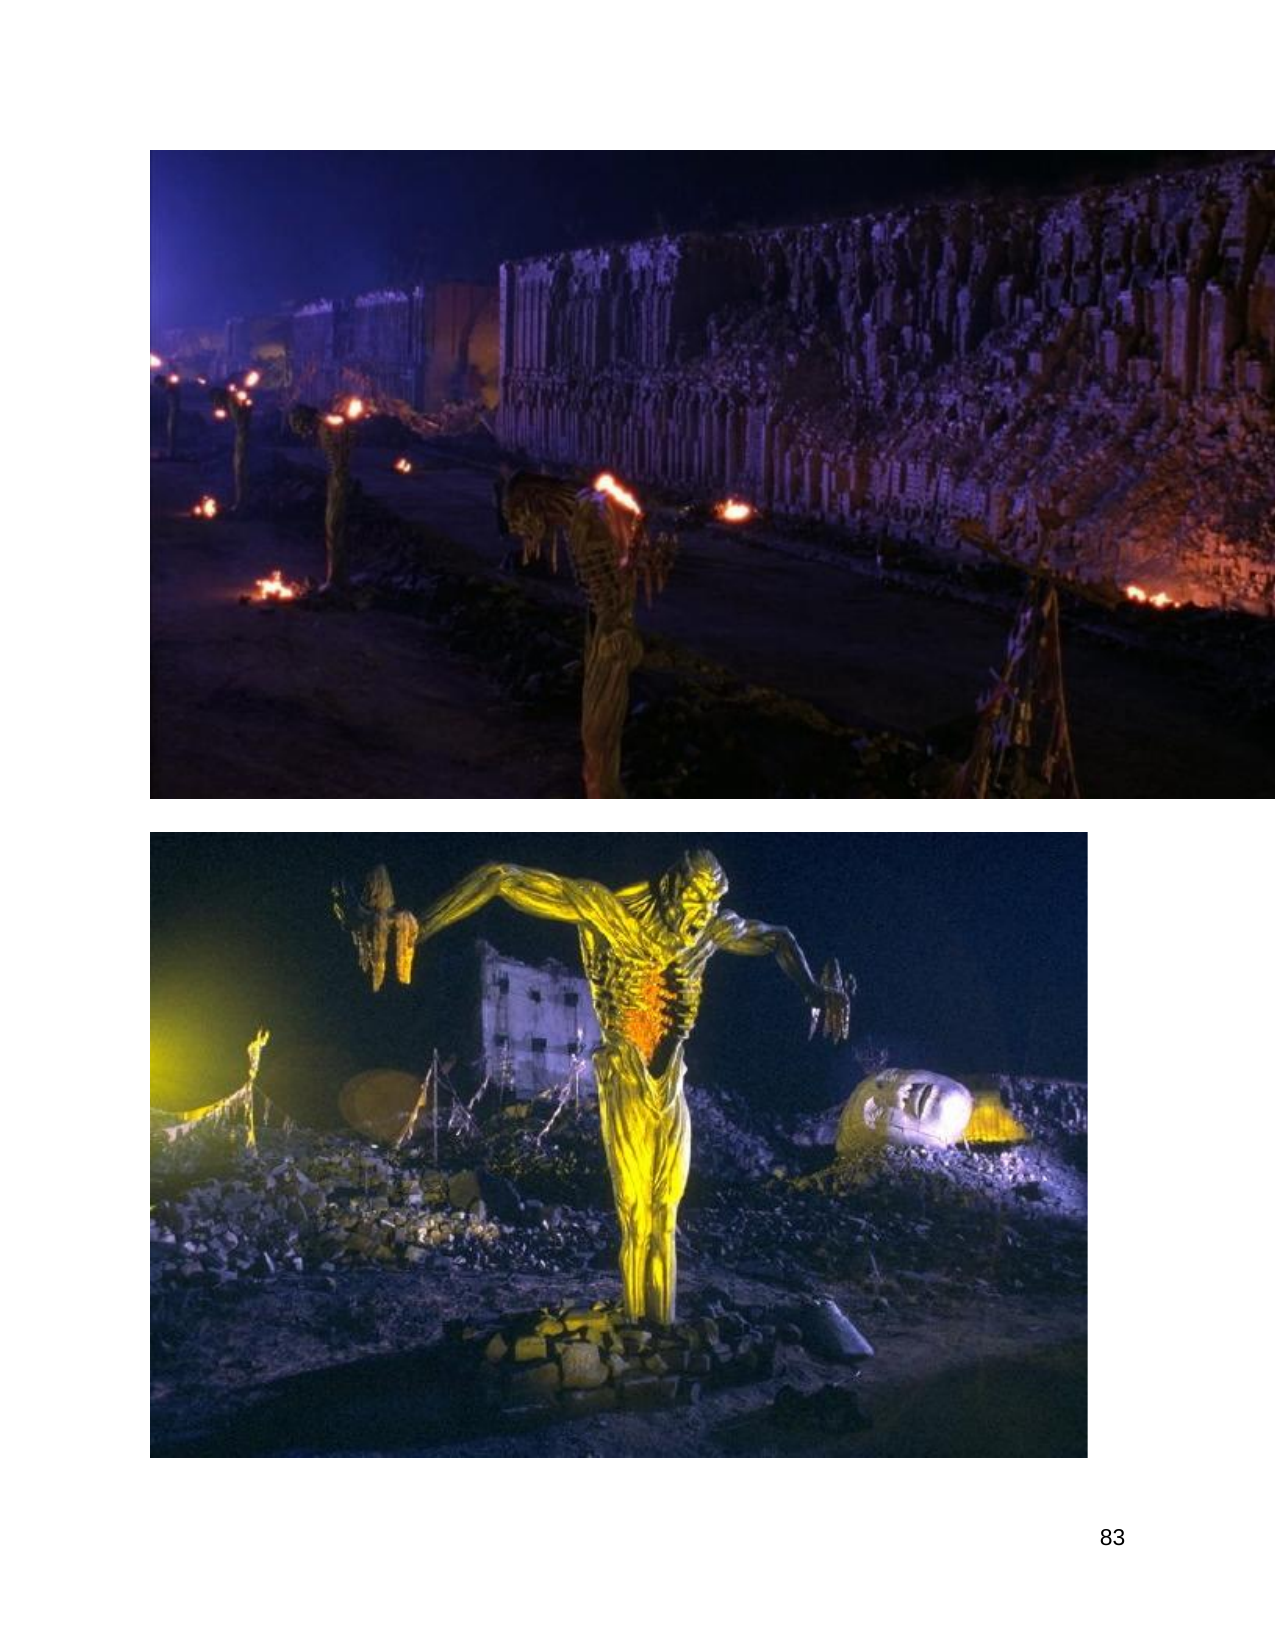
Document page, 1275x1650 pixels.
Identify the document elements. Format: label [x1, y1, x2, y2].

picture [150, 150, 1275, 799]
picture [150, 832, 1088, 1458]
